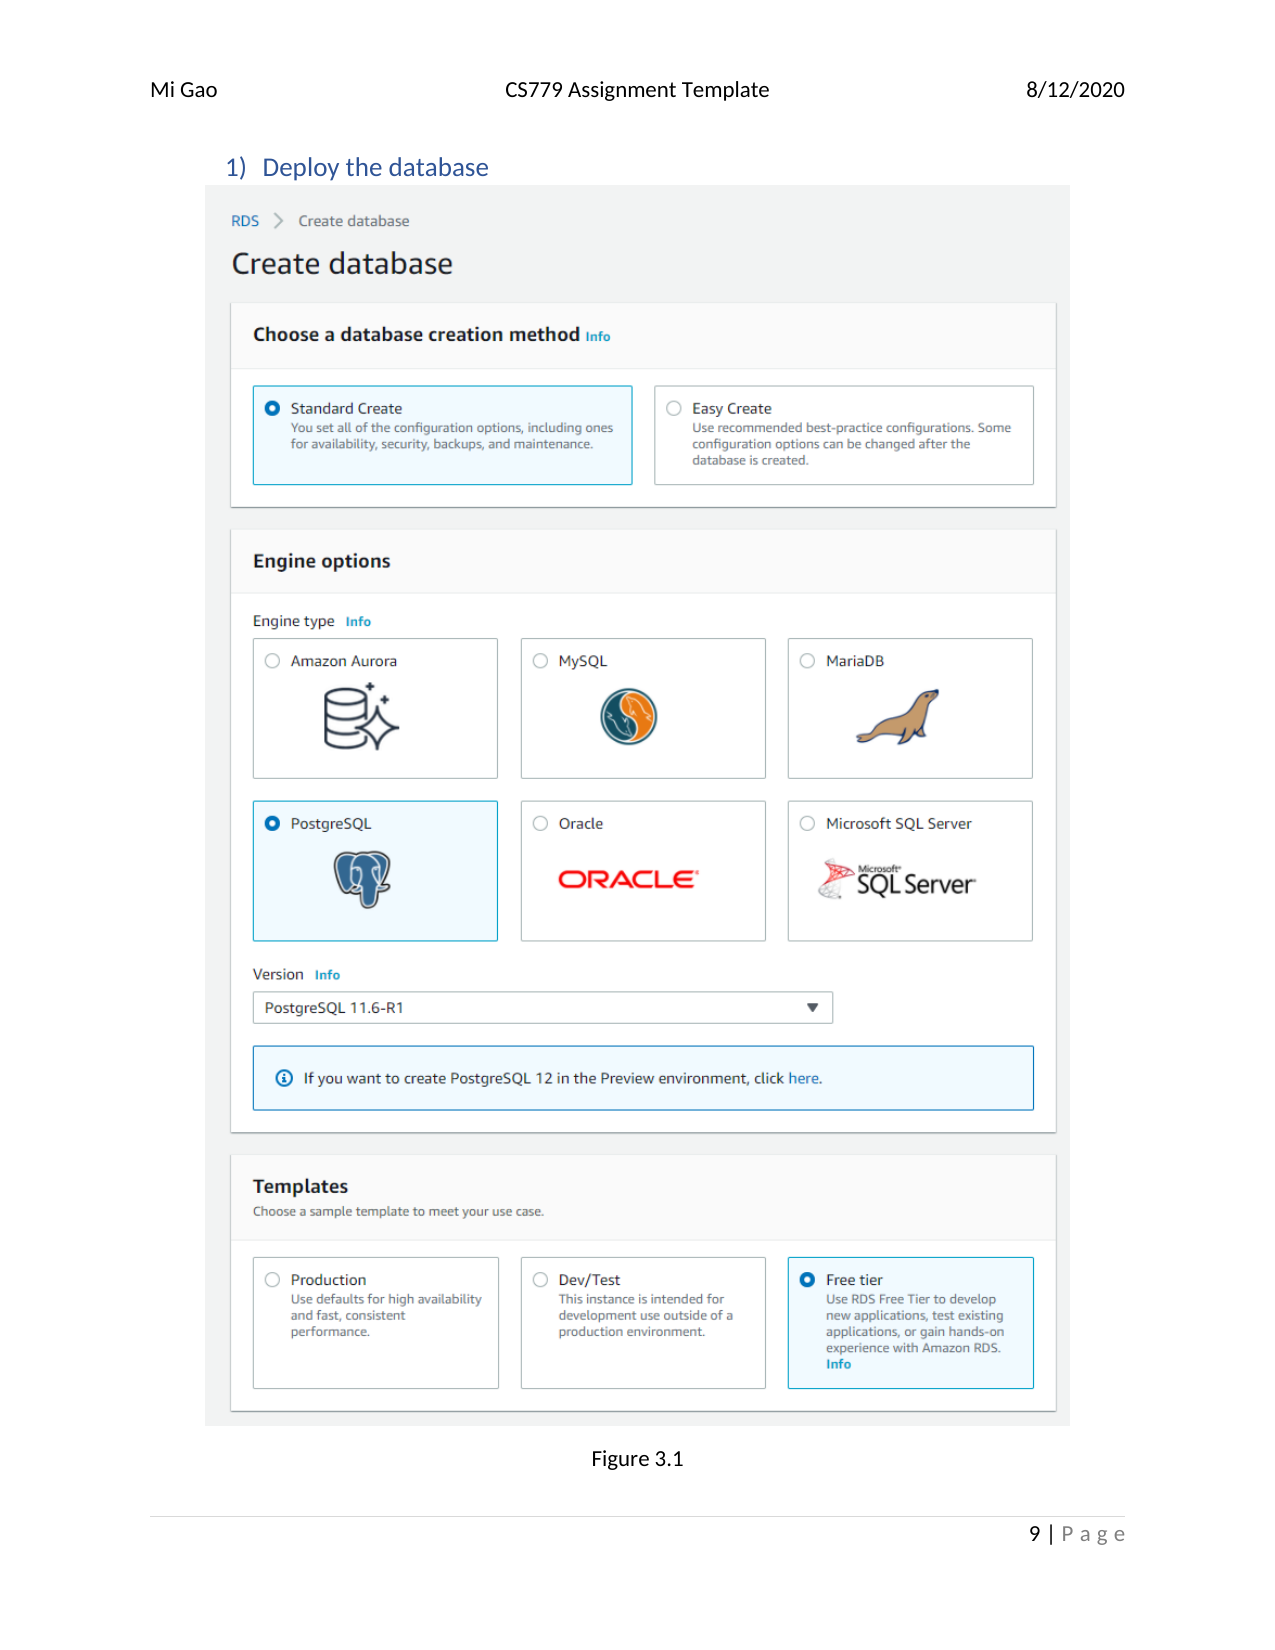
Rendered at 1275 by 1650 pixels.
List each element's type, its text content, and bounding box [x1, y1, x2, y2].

text Figure 3.1 [150, 1444, 1125, 1472]
picture [205, 185, 1070, 1426]
subtitle Deploy the database [225, 150, 1125, 183]
